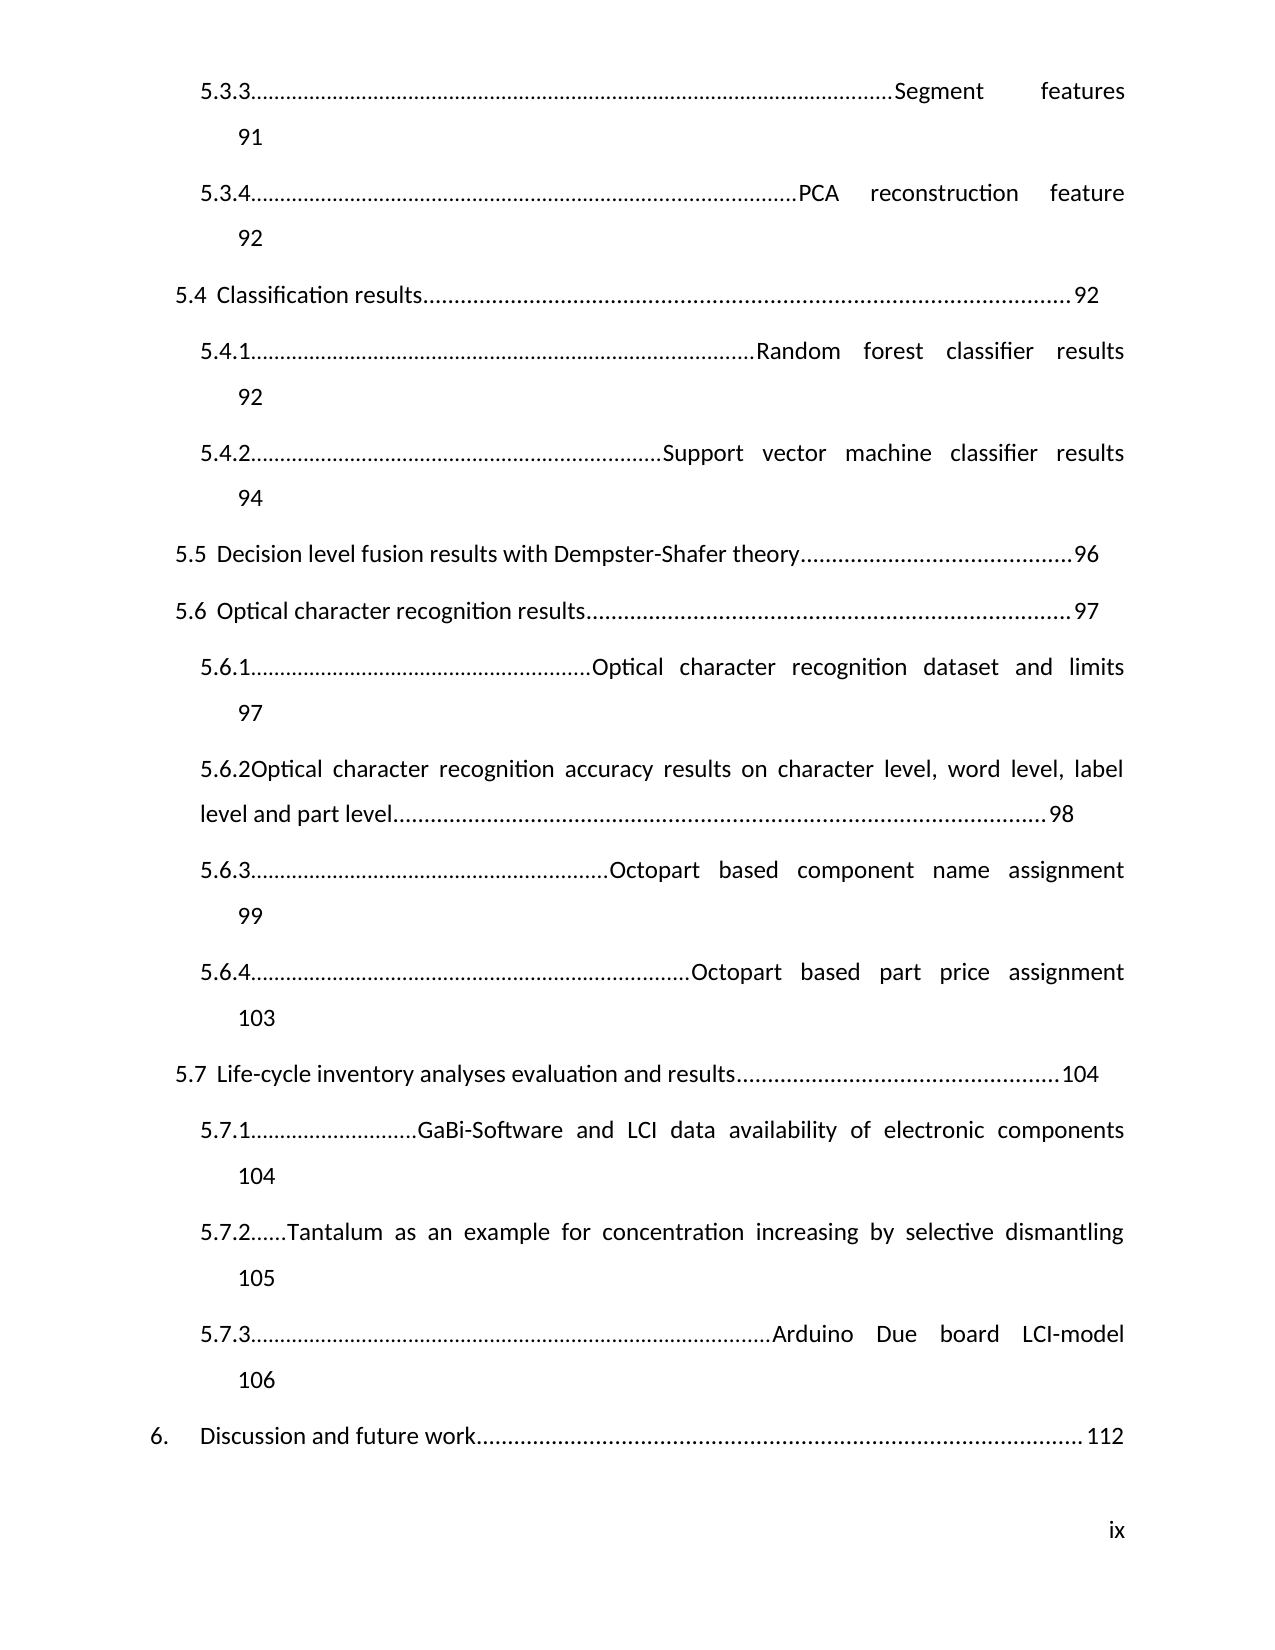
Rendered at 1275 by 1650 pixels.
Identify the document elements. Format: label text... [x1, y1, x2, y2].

text 5.5 Decision level fusion results with Dempster-Shafer theory 96 [175, 539, 1125, 569]
text 5.4.2 Support vector machine classifier results 94 [200, 437, 1125, 513]
text 5.4.1 Random forest classifier results 92 [200, 335, 1125, 411]
text 5.6.4 Octopart based part price assignment 103 [200, 957, 1125, 1033]
text 6. Discussion and future work 112 [150, 1420, 1125, 1451]
text 5.6.3 Octopart based component name assignment 99 [200, 855, 1125, 931]
text 5.7.3 Arduino Due board LCI-model 106 [200, 1318, 1125, 1394]
text 5.7.2 Tantalum as an example for concentration increasing by selective dismantling 105 [200, 1216, 1125, 1293]
text 5.6 Optical character recognition results 97 [175, 595, 1125, 625]
text 5.6.1 Optical character recognition dataset and limits 97 [200, 651, 1125, 727]
text 5.7 Life-cycle inventory analyses evaluation and results 104 [175, 1058, 1125, 1089]
text 5.3.3 Segment features 91 [200, 75, 1125, 151]
text 5.6.2 Optical character recognition accuracy results on character level, word level, label level and part level 98 [200, 753, 1125, 829]
text 5.3.4 PCA reconstruction feature 92 [200, 177, 1125, 253]
text 5.7.1 GaBi-Software and LCI data availability of electronic components 104 [200, 1114, 1125, 1191]
text 5.4 Classification results 92 [175, 279, 1125, 309]
